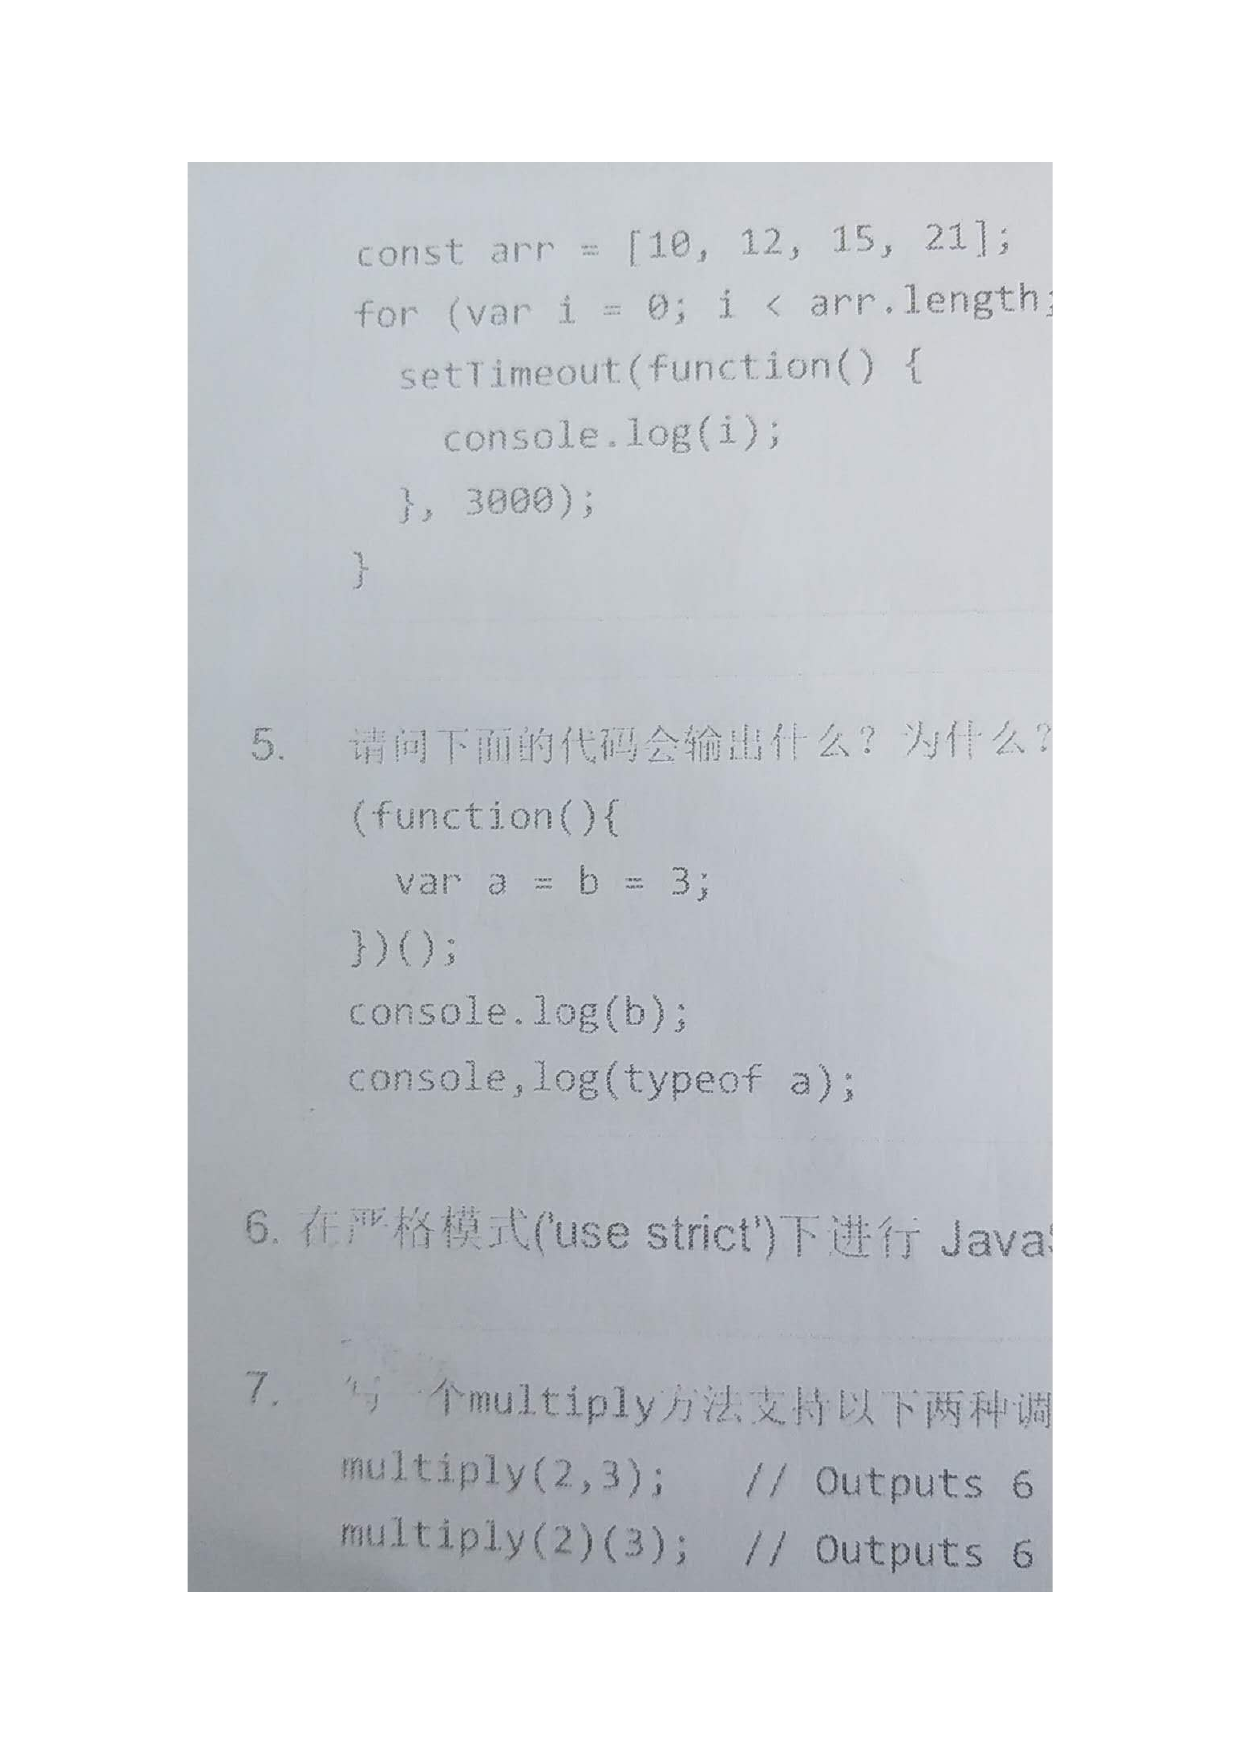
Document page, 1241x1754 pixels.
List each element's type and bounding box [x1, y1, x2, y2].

picture [187, 162, 1053, 1592]
